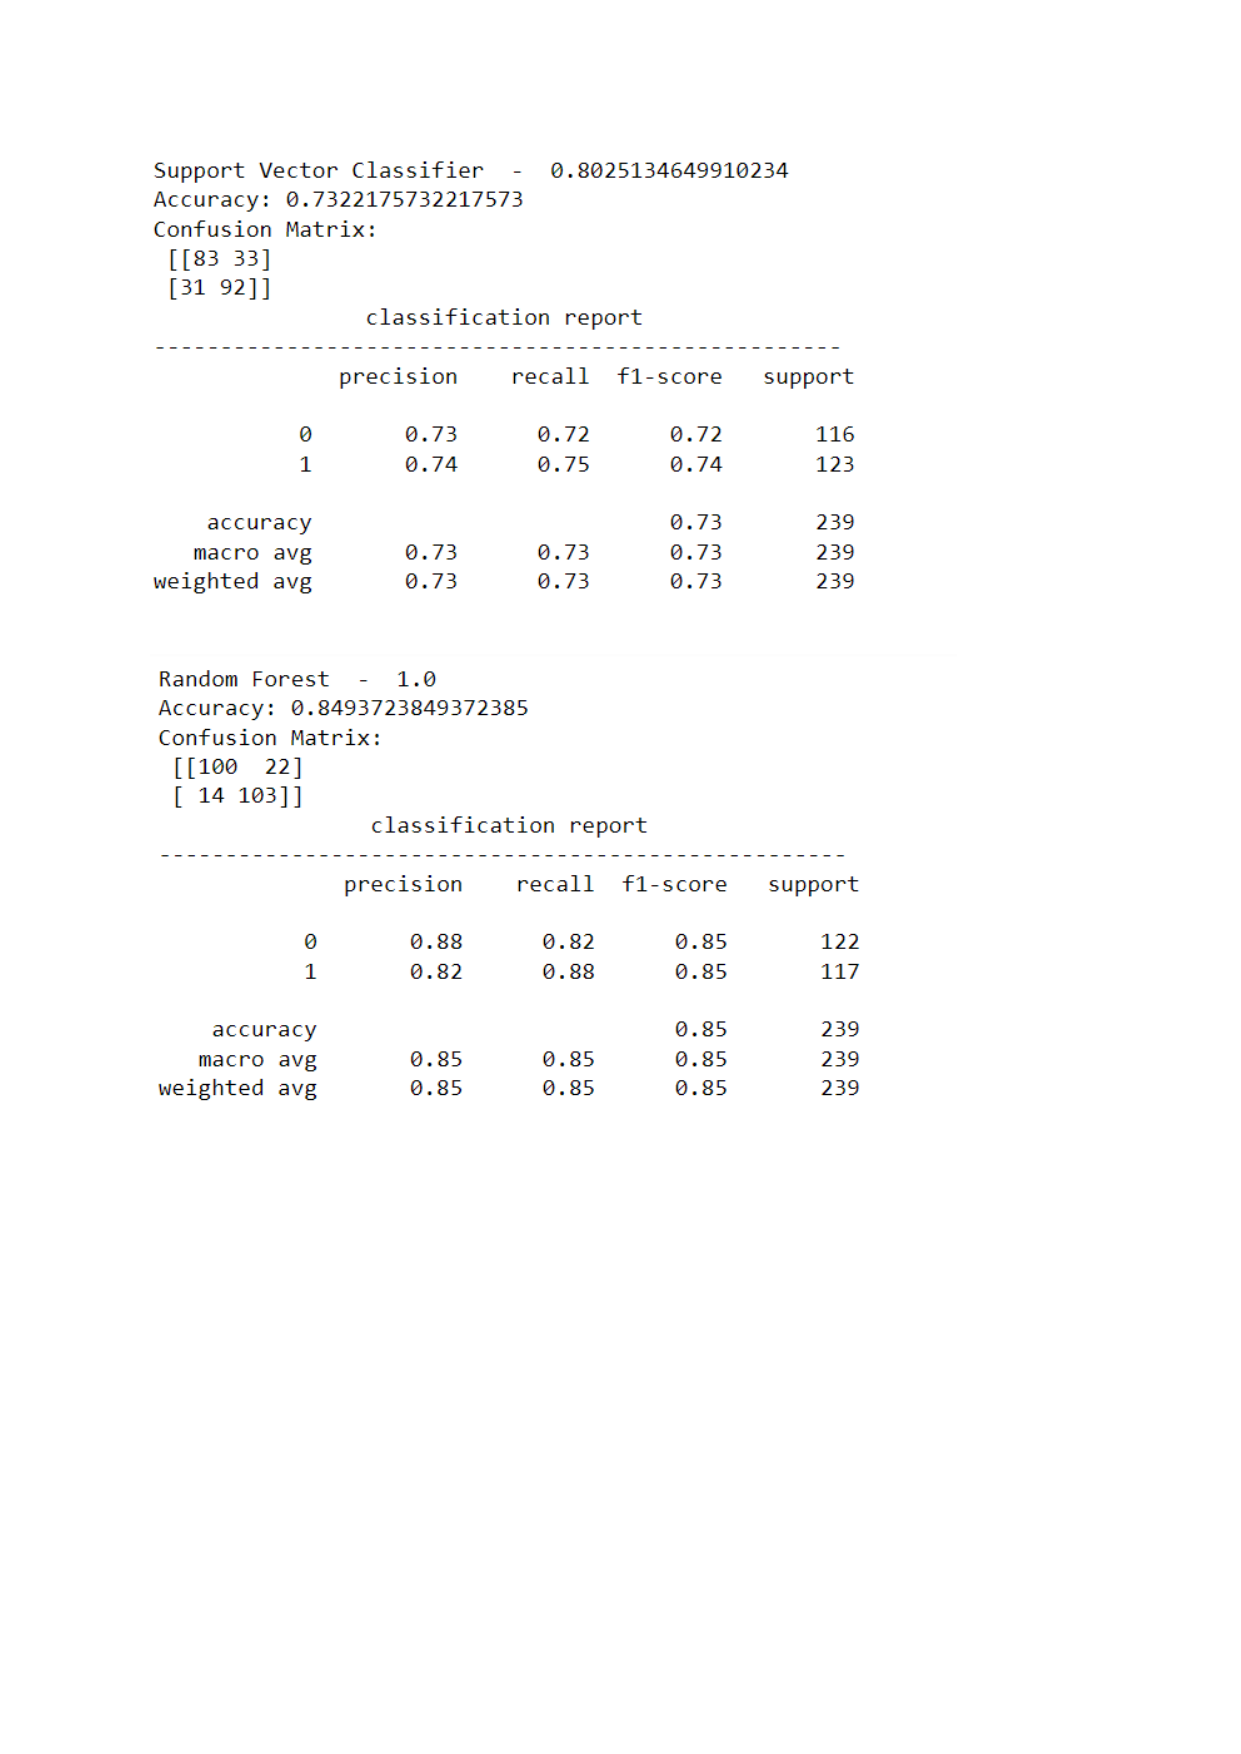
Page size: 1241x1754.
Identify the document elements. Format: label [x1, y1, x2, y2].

picture [150, 150, 888, 630]
picture [150, 654, 957, 1124]
